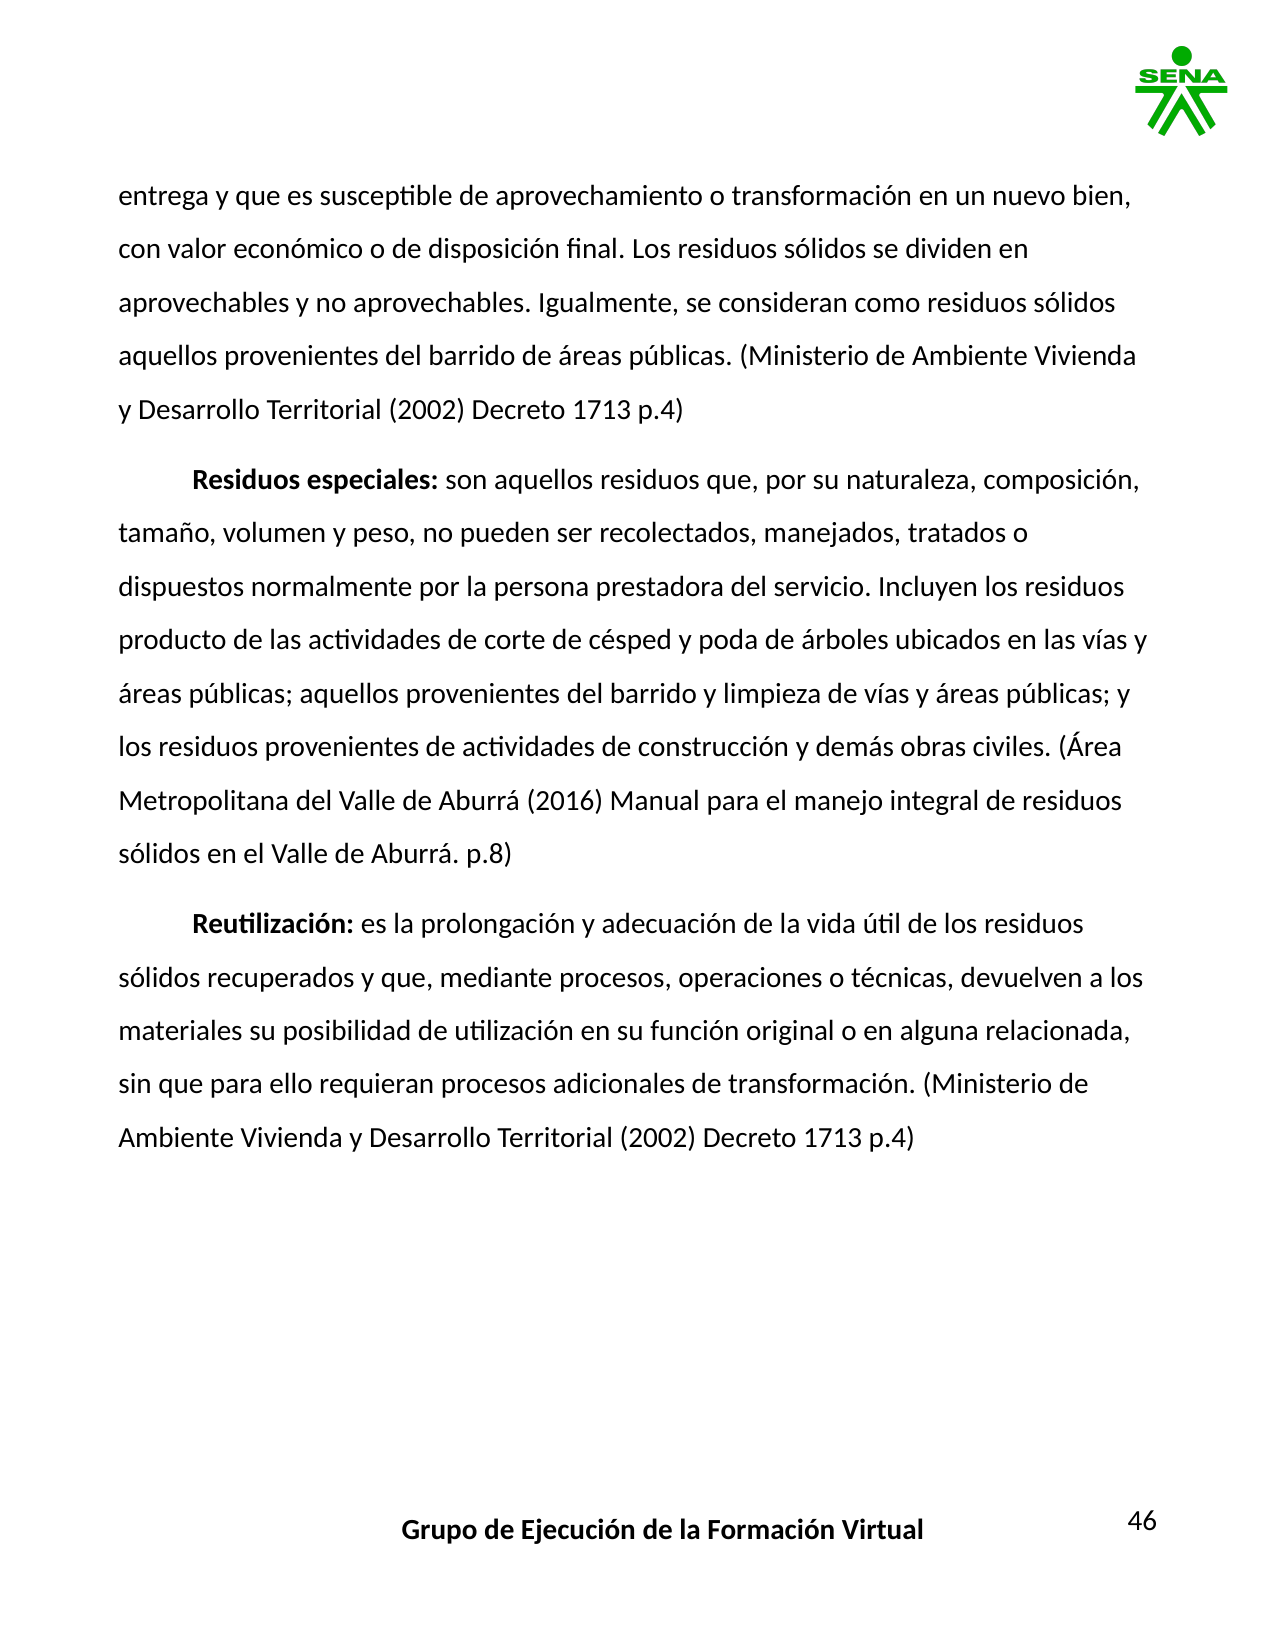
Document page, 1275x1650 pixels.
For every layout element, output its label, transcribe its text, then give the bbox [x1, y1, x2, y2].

picture [1135, 46, 1228, 136]
text Residuos especiales: son aquellos residuos que, por su naturaleza, composición, tamaño, volumen y peso, no pueden ser recolectados, manejados, tratados o dispuestos normalmente por la persona prestadora del servicio. Incluyen los residuos producto de las actividades de corte de césped y poda de árboles ubicados en las vías y áreas públicas; aquellos provenientes del barrido y limpieza de vías y áreas públicas; y los residuos provenientes de actividades de construcción y demás obras civiles. (Área Metropolitana del Valle de Aburrá (2016) Manual para el manejo integral de residuos sólidos en el Valle de Aburrá. p.8) [118, 461, 1157, 871]
text Reutilización: es la prolongación y adecuación de la vida útil de los residuos sólidos recuperados y que, mediante procesos, operaciones o técnicas, devuelven a los materiales su posibilidad de utilización en su función original o en alguna relacionada, sin que para ello requieran procesos adicionales de transformación. (Ministerio de Ambiente Vivienda y Desarrollo Territorial (2002) Decreto 1713 p.4) [118, 905, 1157, 1154]
